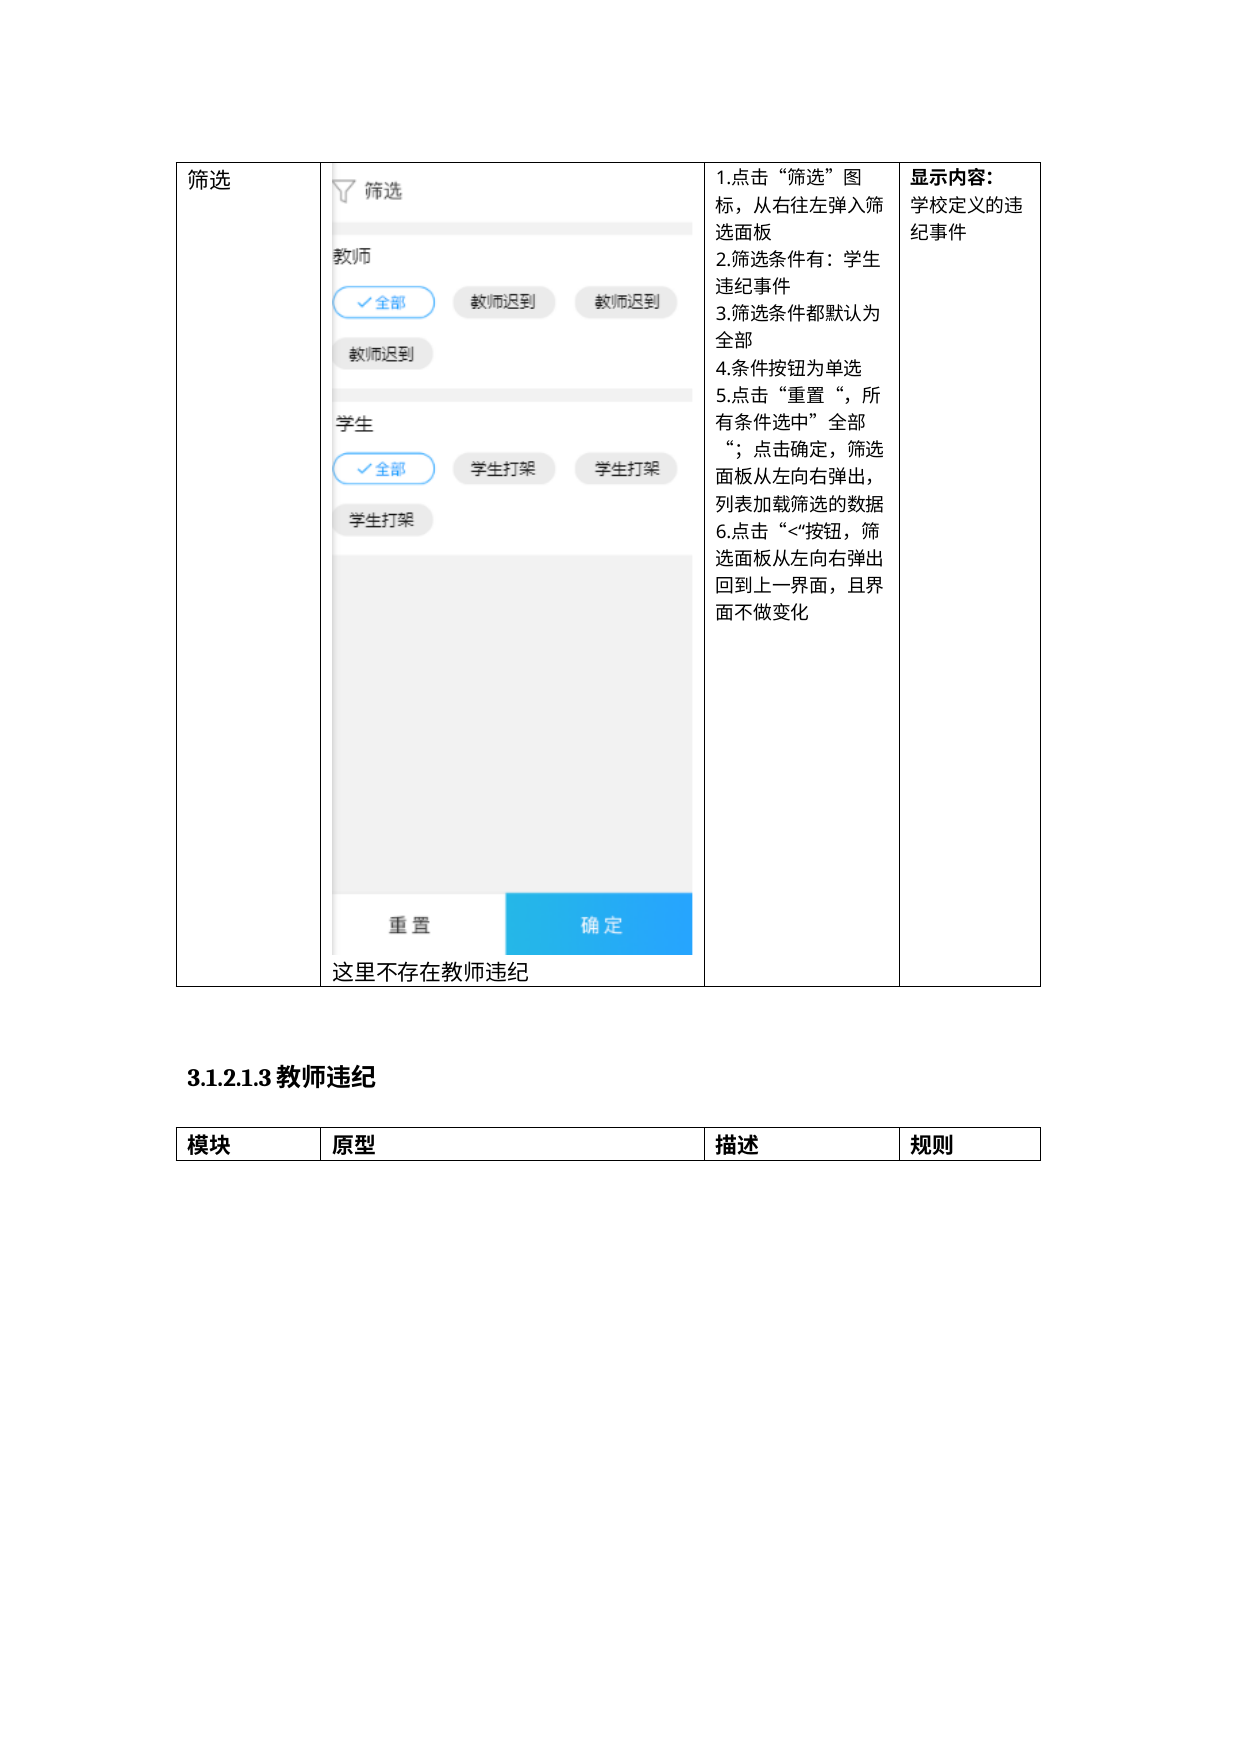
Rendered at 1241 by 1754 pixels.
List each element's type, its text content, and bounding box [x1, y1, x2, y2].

table_cell 这里不存在教师违纪 [321, 163, 704, 986]
subtitle 3.1.2.1.3教师违纪 [187, 1043, 1053, 1108]
table_cell 显示内容： 学校定义的违纪事件 [900, 163, 1040, 986]
picture [332, 163, 693, 955]
table_header 规则 [900, 1128, 1040, 1160]
table_header 原型 [321, 1128, 704, 1160]
table_cell 1.点击“筛选”图标，从右往左弹入筛选面板 2.筛选条件有：学生违纪事件 3.筛选条件都默认为全部 4.条件按钮为单选 5.点击“重置“，所有条件选中”全部“；点击确定，筛选面板从左向右弹出，列表加载筛选的数据 6.点击“<“按钮，筛选面板从左向右弹出回到上一界面，且界面不做变化 [705, 163, 899, 986]
table_cell 筛选 [177, 163, 320, 986]
table_header 模块 [177, 1128, 320, 1160]
table_header 描述 [705, 1128, 899, 1160]
